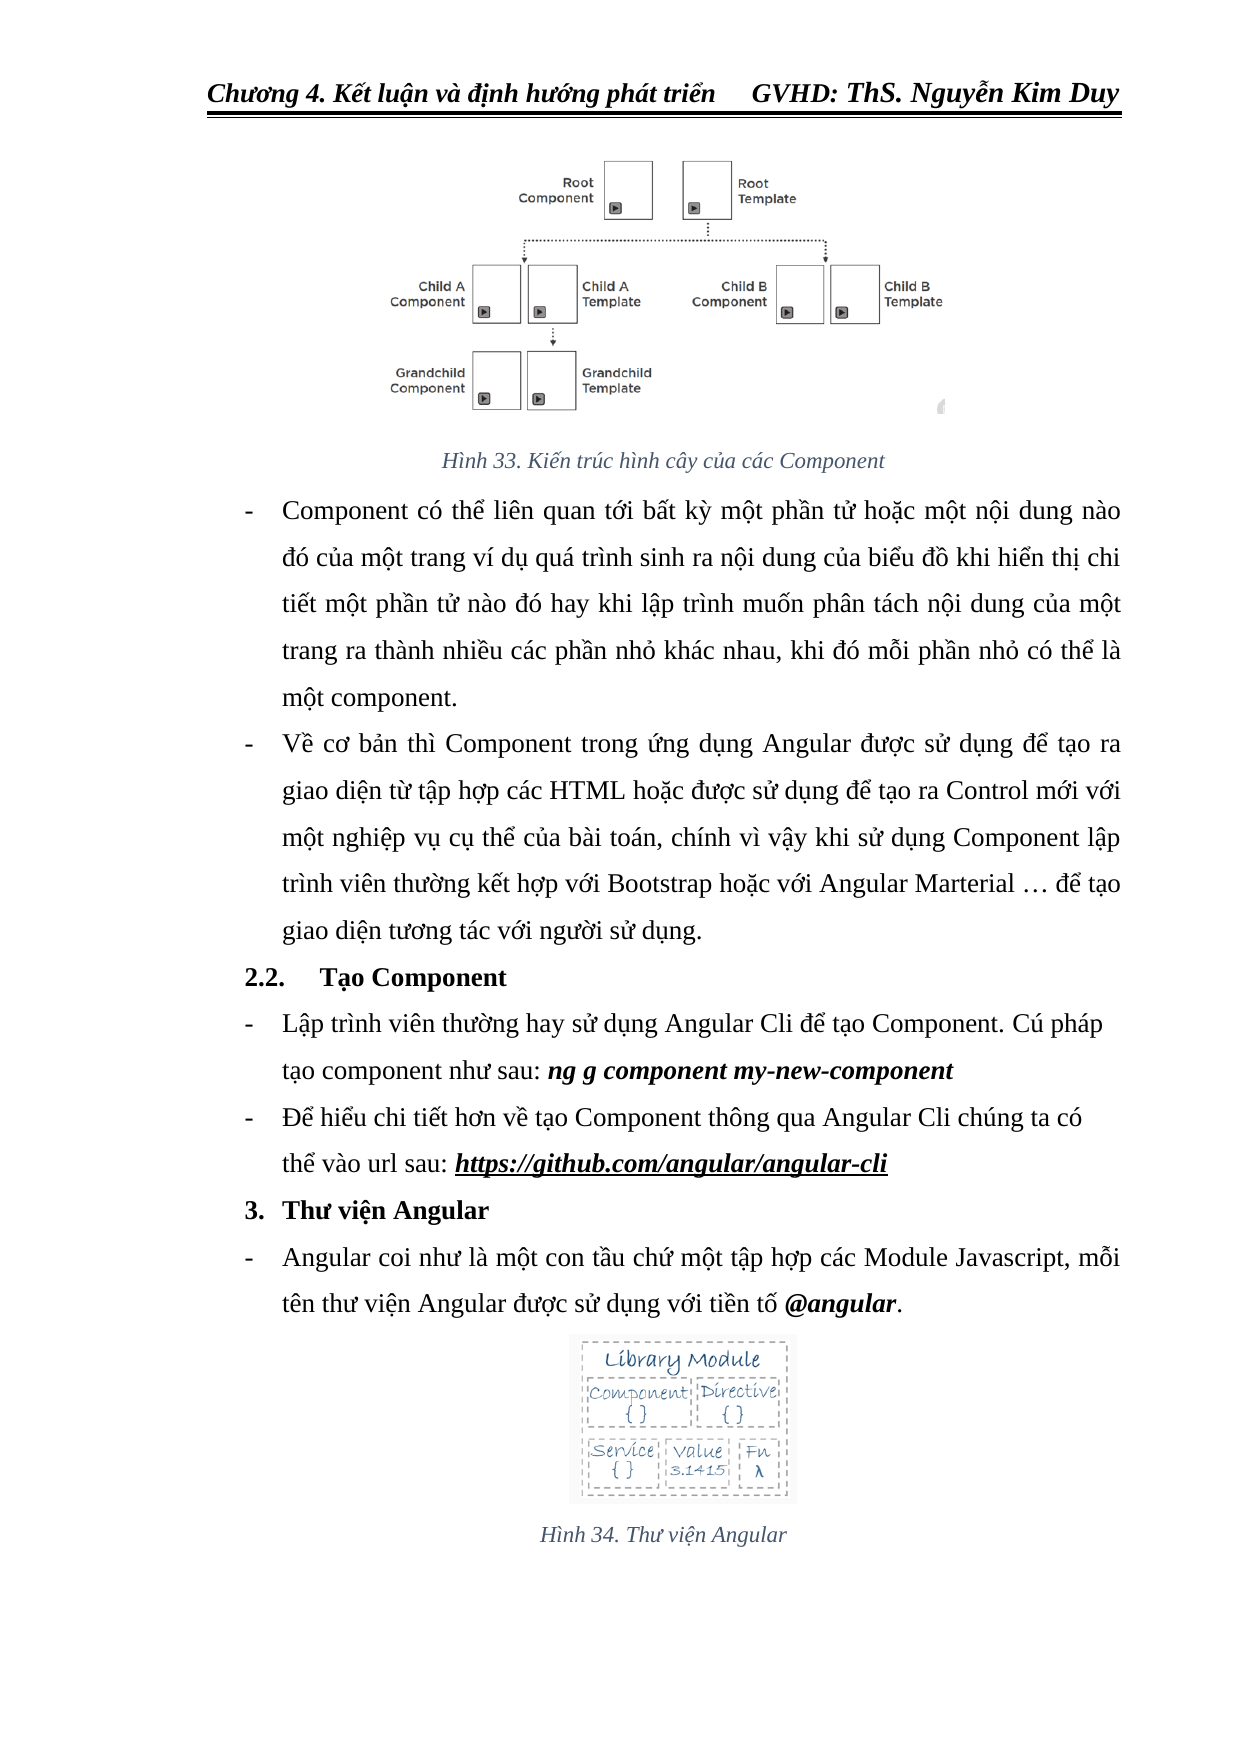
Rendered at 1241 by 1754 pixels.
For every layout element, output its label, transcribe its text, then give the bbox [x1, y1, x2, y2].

list Component có thể liên quan tới bất kỳ một phần tử hoặc một nội dung nào đó của một trang ví dụ quá trình sinh ra nội dung của biểu đồ khi hiển thị chi tiết một phần tử nào đó hay khi lập trình muốn phân tách nội dung của một trang ra thành nhiều các phần nhỏ khác nhau, khi đó mỗi phần nhỏ có thể là một component. [244, 494, 1122, 712]
list Lập trình viên thường hay sử dụng Angular Cli để tạo Component. Cú pháp tạo component như sau: ng g component my-new-component [244, 1007, 1122, 1085]
picture [569, 1334, 798, 1504]
list Angular coi như là một con tầu chứ một tập hợp các Module Javascript, mỗi tên thư viện Angular được sử dụng với tiền tố @angular. [244, 1241, 1122, 1318]
list Về cơ bản thì Component trong ứng dụng Angular được sử dụng để tạo ra giao diện từ tập hợp các HTML hoặc được sử dụng để tạo ra Control mới với một nghiệp vụ cụ thể của bài toán, chính vì vậy khi sử dụng Component lập trình viên thường kết hợp với Bootstrap hoặc với Angular Marterial … để tạo giao diện tương tác với người sử dụng. [244, 727, 1122, 945]
list Thư viện Angular [244, 1194, 1122, 1225]
list Tạo Component [244, 961, 1122, 992]
picture [377, 147, 952, 417]
list Để hiểu chi tiết hơn về tạo Component thông qua Angular Cli chúng ta có thể vào url sau: https://github.com/angular/angular-cli [244, 1101, 1122, 1178]
